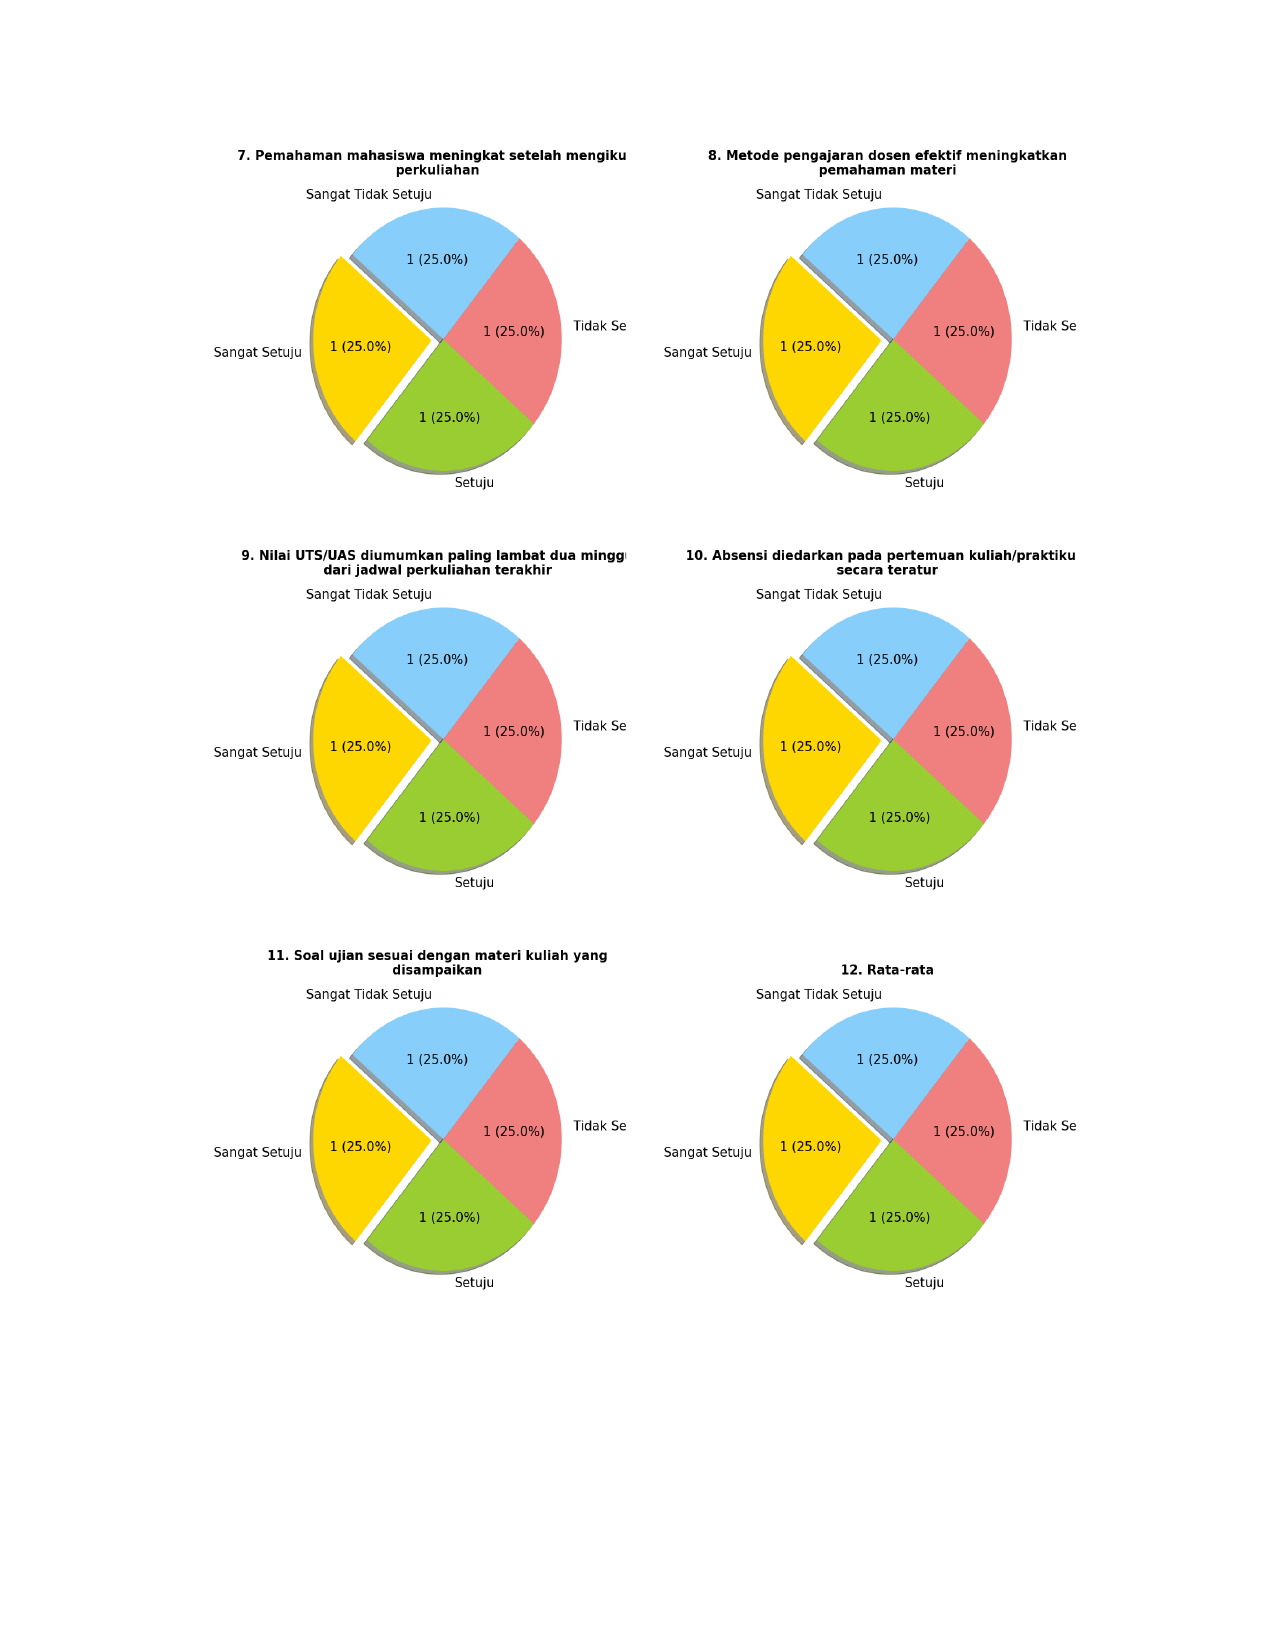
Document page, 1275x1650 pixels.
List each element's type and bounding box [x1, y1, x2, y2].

picture [656, 549, 1077, 925]
table_cell [626, 550, 1076, 949]
picture [206, 949, 627, 1325]
table_cell [626, 949, 1076, 1349]
table_header [626, 150, 1076, 550]
table_cell [176, 550, 626, 949]
picture [206, 150, 627, 525]
picture [656, 949, 1077, 1325]
picture [656, 150, 1077, 525]
table_header [176, 150, 626, 550]
table_cell [176, 949, 626, 1349]
picture [206, 549, 627, 925]
